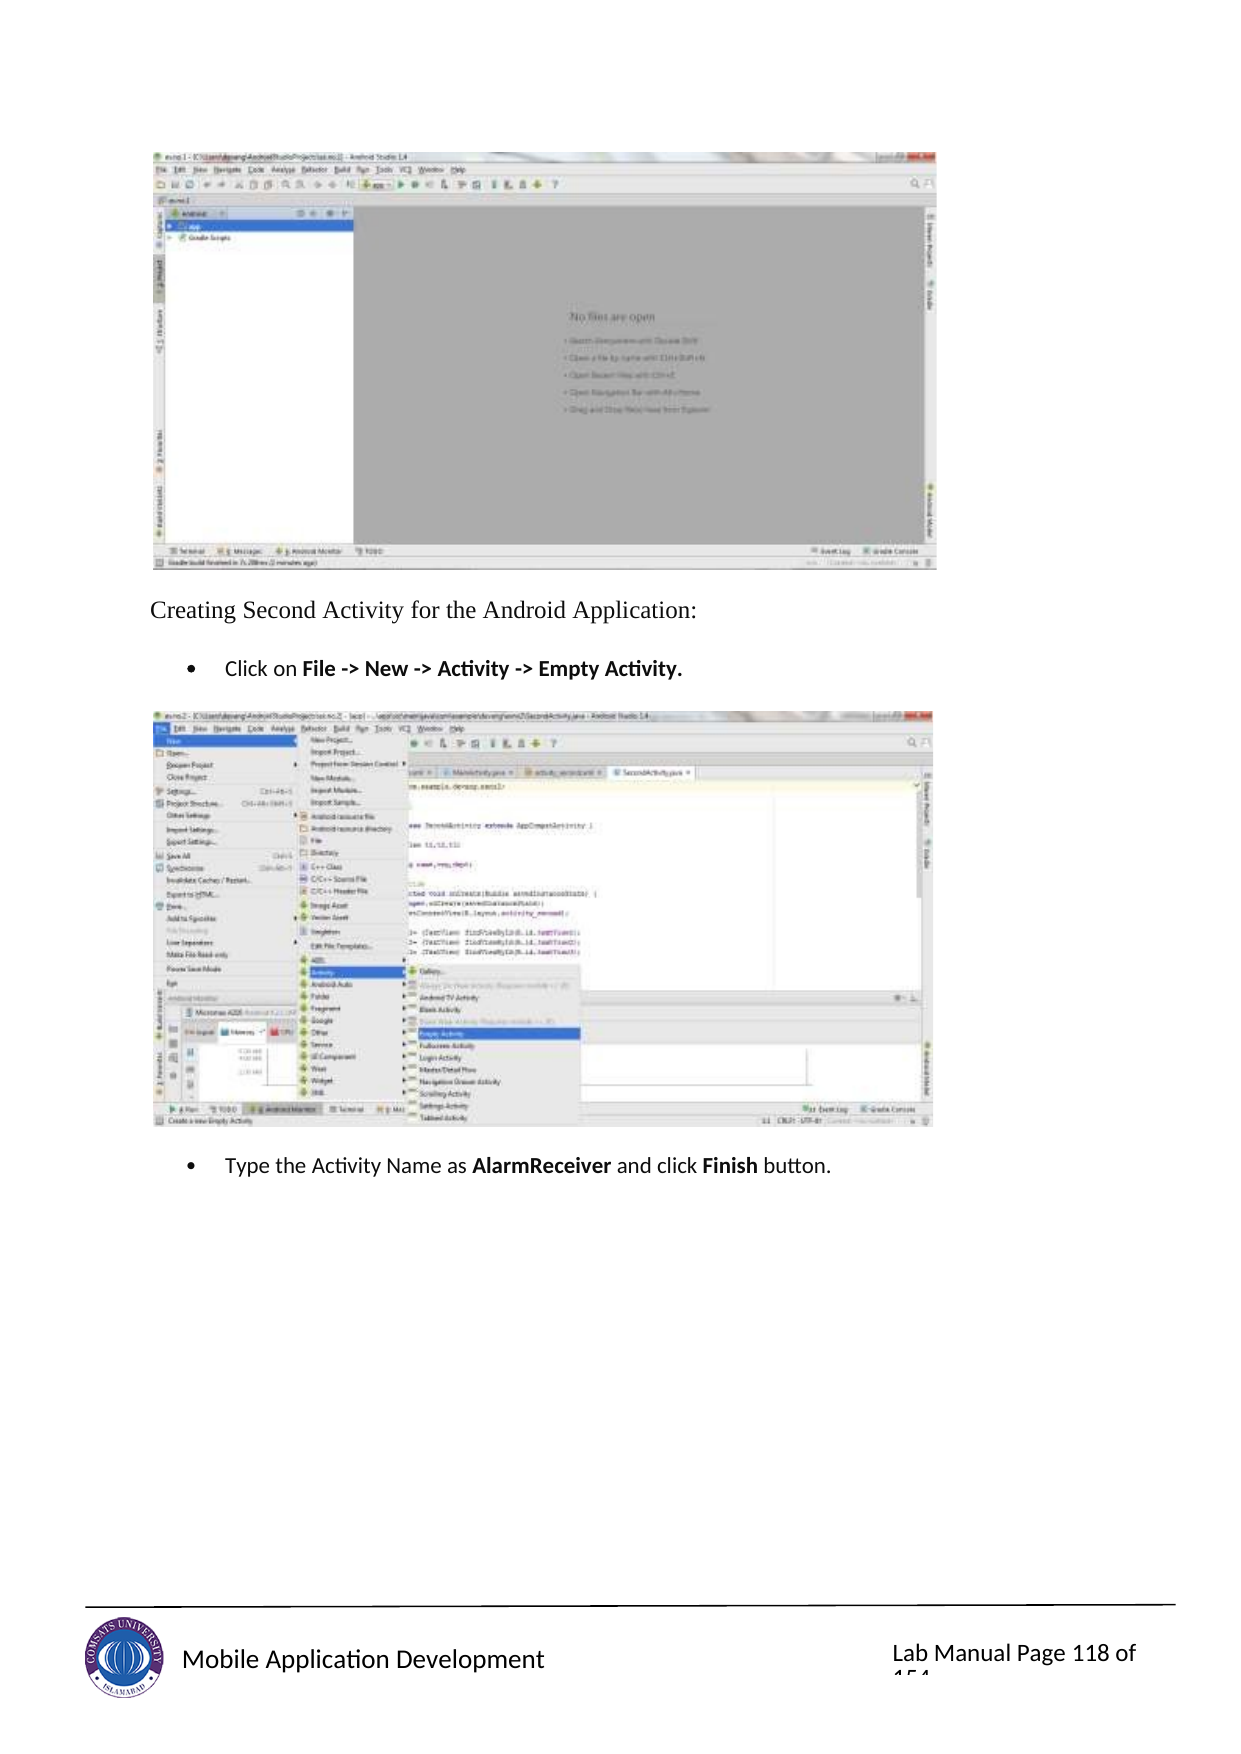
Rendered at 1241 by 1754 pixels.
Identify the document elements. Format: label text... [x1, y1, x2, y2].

text Creating Second Activity for the Android Application: [150, 595, 1093, 624]
list Type the Activity Name as AlarmReceiver and click Finish button. [187, 1151, 1182, 1179]
picture [153, 152, 937, 570]
picture [85, 1617, 165, 1698]
list Click on File -> New -> Activity -> Empty Activity. [187, 654, 1182, 682]
picture [153, 711, 934, 1127]
